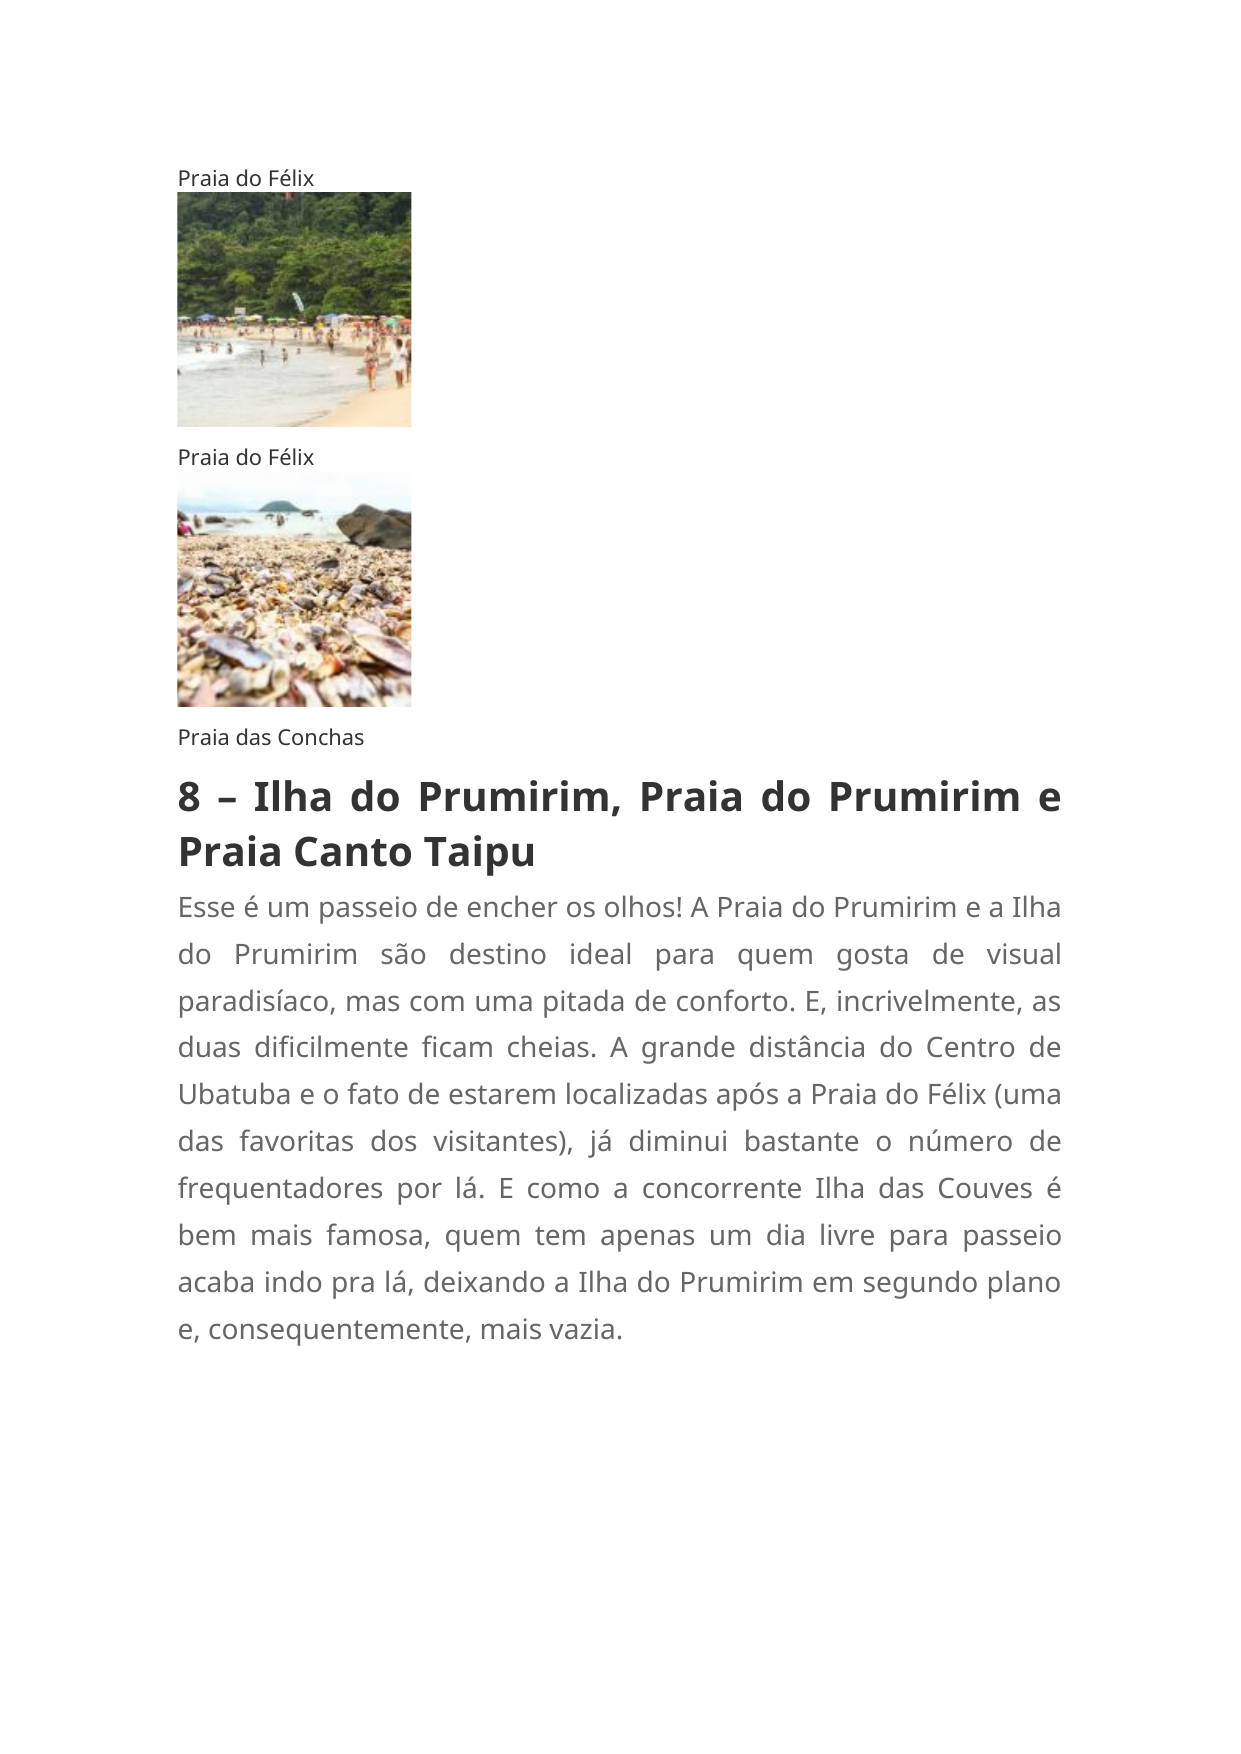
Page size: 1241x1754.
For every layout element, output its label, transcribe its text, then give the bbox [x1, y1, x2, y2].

text Praia do Félix [177, 148, 1063, 193]
text Praia das Conchas [177, 706, 1063, 751]
picture [177, 192, 412, 427]
text 8 – Ilha do Prumirim, Praia do Prumirim e Praia Canto Taipu [177, 768, 1063, 879]
text Praia do Félix [177, 427, 1063, 472]
text Esse é um passeio de encher os olhos! A Praia do Prumirim e a Ilha do Prumirim são destino ideal para quem gosta de visual paradisíaco, mas com uma pitada de conforto. E, incrivelmente, as duas dificilmente ficam cheias. A grande distância do Centro de Ubatuba e o fato de estarem localizadas após a Praia do Félix (uma das favoritas dos visitantes), já diminui bastante o número de frequentadores por lá. E como a concorrente Ilha das Couves é bem mais famosa, quem tem apenas um dia livre para passeio acaba indo pra lá, deixando a Ilha do Prumirim em segundo plano e, consequentemente, mais vazia. [177, 879, 1063, 1347]
picture [177, 472, 412, 707]
